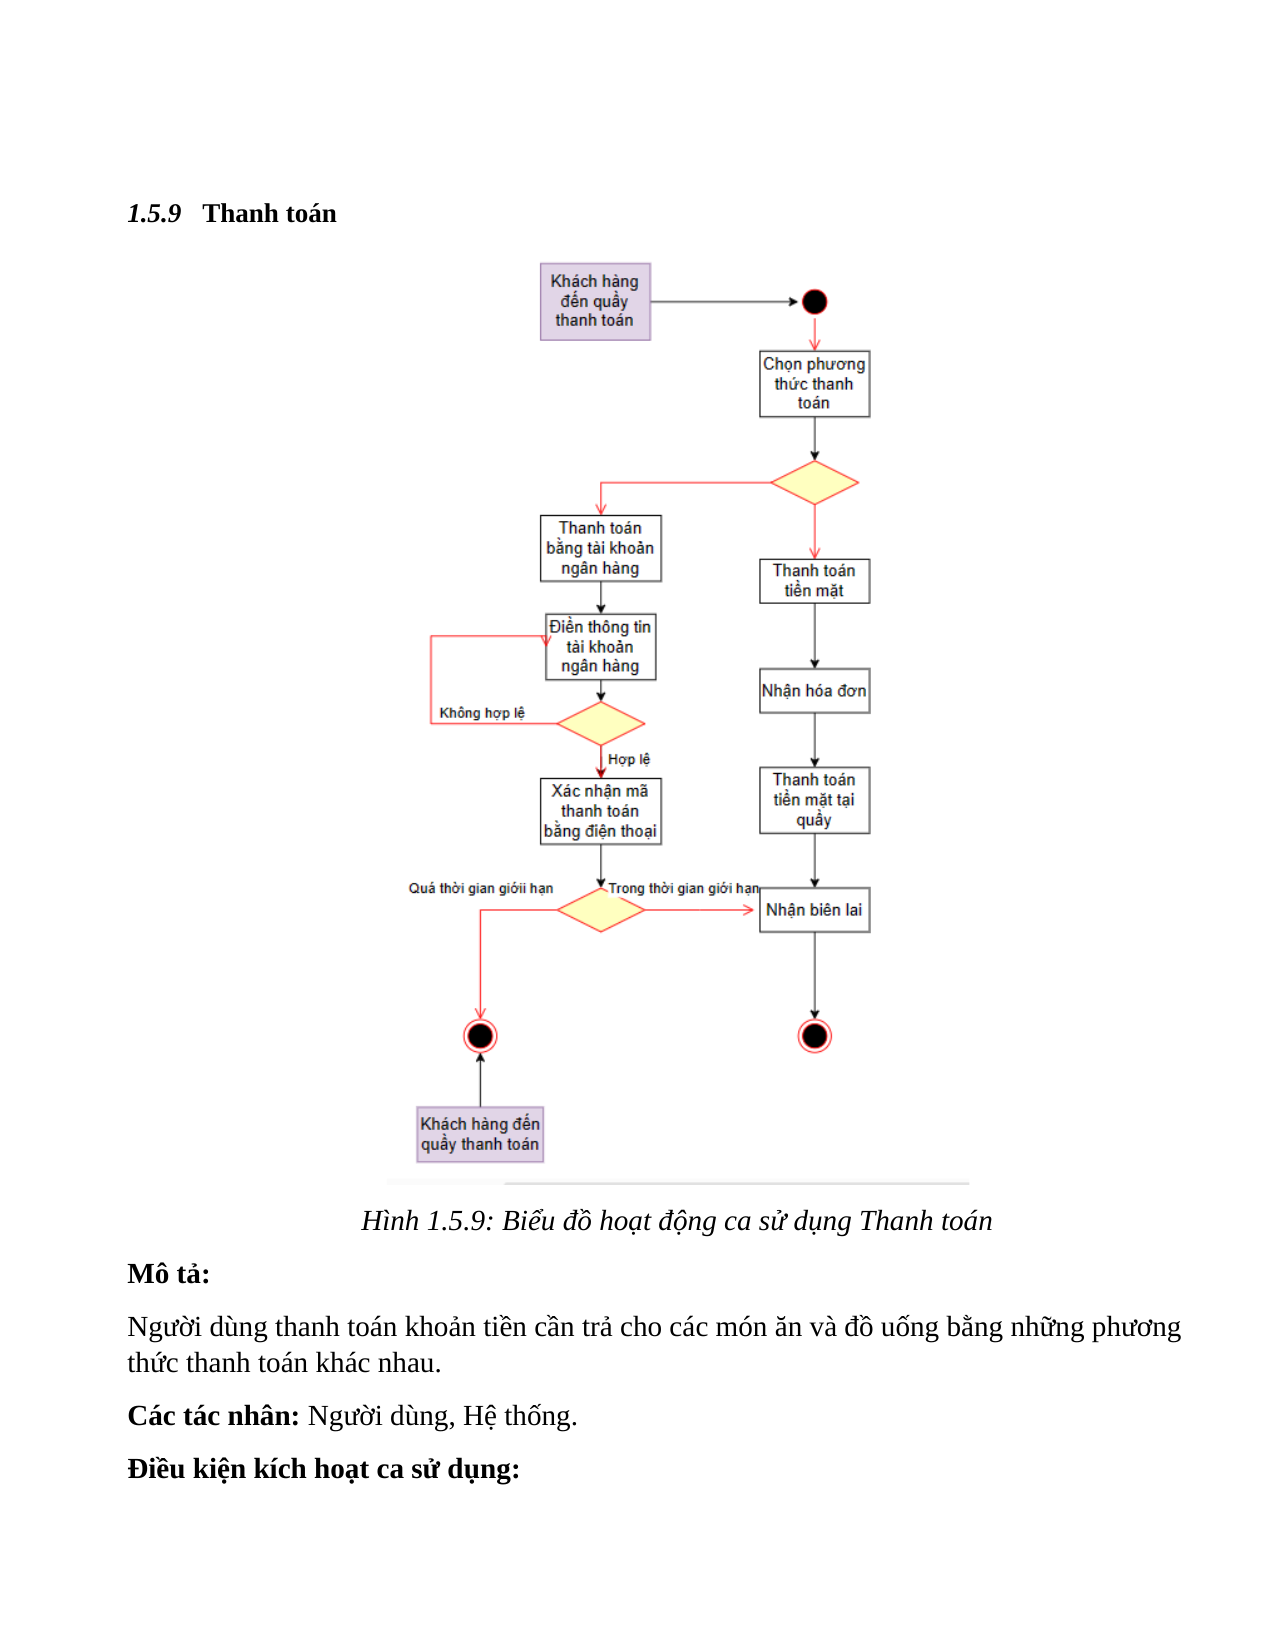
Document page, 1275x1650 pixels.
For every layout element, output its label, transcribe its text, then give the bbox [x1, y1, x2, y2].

text Người dùng thanh toán khoản tiền cần trả cho các món ăn và đồ uống bằng những phương thức thanh toán khác nhau. [127, 1309, 1229, 1379]
picture [386, 252, 970, 1185]
text Các tác nhân: Người dùng, Hệ thống. [127, 1398, 1229, 1432]
text Điều kiện kích hoạt ca sử dụng: [127, 1451, 1229, 1484]
text Mô tả: [127, 1256, 1229, 1290]
text Hình 1.5.9: Biểu đồ hoạt động ca sử dụng Thanh toán [127, 1203, 1229, 1237]
subtitle Thanh toán [127, 203, 1229, 228]
